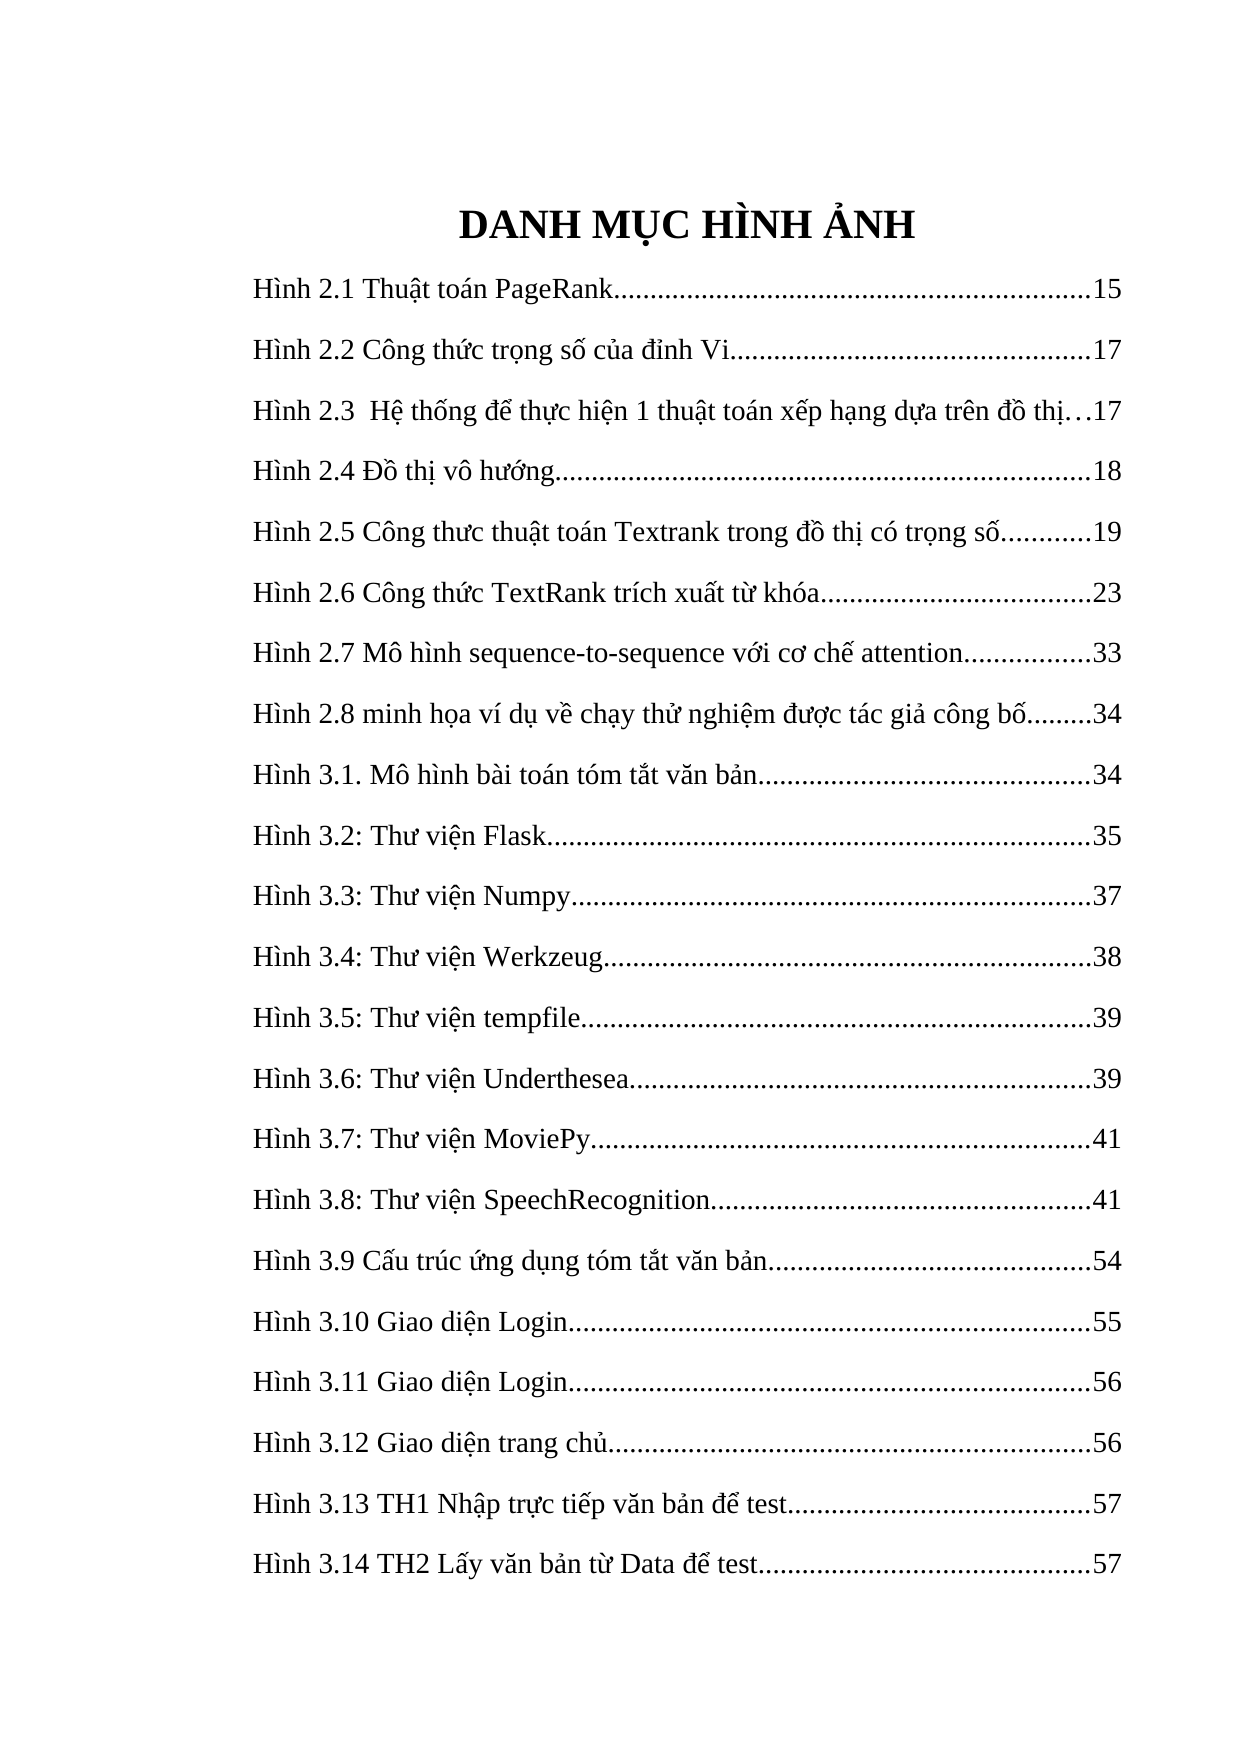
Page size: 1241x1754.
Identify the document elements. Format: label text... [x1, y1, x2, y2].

subtitle DANH MỤC HÌNH ẢNH [252, 199, 1122, 247]
text Hình 3.7: Thư viện MoviePy 41 [590, 1121, 1122, 1155]
text Hình 3.5: Thư viện tempfile 39 [580, 1000, 1122, 1033]
text Hình 3.6: Thư viện Underthesea 39 [252, 1061, 1122, 1094]
text Hình 3.12 Giao diện trang chủ 56 [252, 1425, 1122, 1459]
text Hình 2.5 Công thưc thuật toán Textrank trong đồ thị có trọng số 19 [252, 514, 1122, 548]
text Hình 3.8: Thư viện SpeechRecognition 41 [252, 1182, 483, 1216]
text Hình 3.9 Cấu trúc ứng dụng tóm tắt văn bản 54 [252, 1243, 1122, 1276]
text Hình 2.7 Mô hình sequence-to-sequence với cơ chế attention 33 [252, 636, 1122, 669]
text Hình 3.5: Thư viện tempfile 39 [252, 1000, 483, 1033]
text Hình 3.4: Thư viện Werkzeug 38 [252, 939, 1122, 973]
text Hình 3.3: Thư viện Numpy 37 [252, 878, 1122, 912]
text Hình 3.10 Giao diện Login 55 [252, 1304, 1122, 1337]
text Hình 3.7: Thư viện MoviePy 41 [252, 1121, 483, 1155]
text Hình 3.1. Mô hình bài toán tóm tắt văn bản 34 [252, 757, 1122, 791]
text Hình 3.8: Thư viện SpeechRecognition 41 [710, 1182, 1122, 1216]
text Hình 3.14 TH2 Lấy văn bản từ Data để test 57 [252, 1547, 1122, 1580]
text Hình 3.11 Giao diện Login 56 [252, 1364, 1122, 1398]
text Hình 2.6 Công thức TextRank trích xuất từ khóa 23 [252, 575, 1122, 608]
text Hình 3.13 TH1 Nhập trực tiếp văn bản để test 57 [252, 1486, 1122, 1519]
text Hình 2.8 minh họa ví dụ về chạy thử nghiệm được tác giả công bố. 34 [252, 696, 1122, 730]
text Hình 2.2 Công thức trọng số của đỉnh Vi 17 [252, 332, 1122, 366]
text Hình 2.1 Thuật toán PageRank 15 [252, 271, 1122, 305]
text Hình 2.3 Hệ thống để thực hiện 1 thuật toán xếp hạng dựa trên đồ thị 17 [252, 393, 1122, 426]
text Hình 2.4 Đồ thị vô hướng 18 [252, 453, 1122, 487]
text Hình 3.2: Thư viện Flask 35 [252, 818, 1122, 851]
